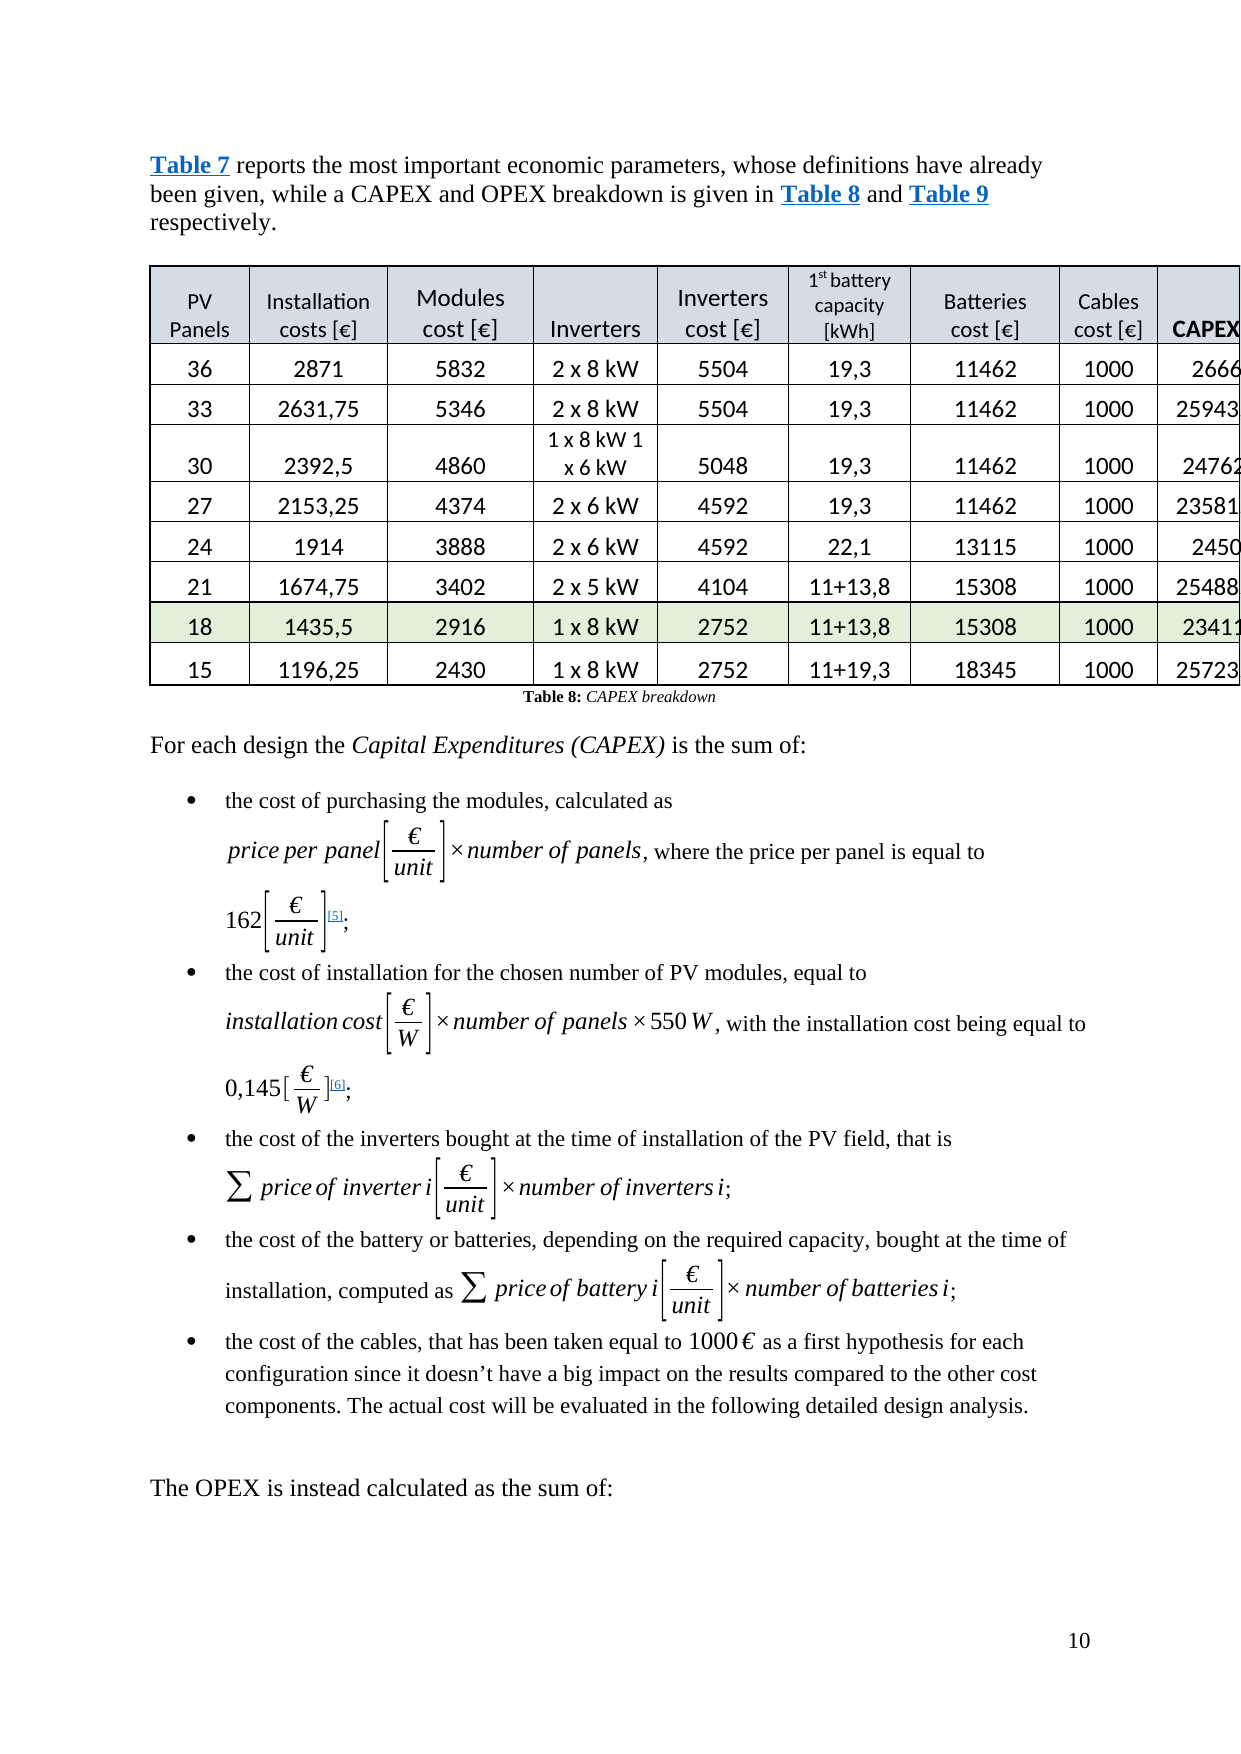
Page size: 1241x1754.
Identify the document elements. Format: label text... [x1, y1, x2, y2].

table_cell 21 [151, 562, 249, 601]
table_cell 4592 [658, 522, 788, 561]
table_cell 15308 [911, 562, 1059, 601]
table_cell 13115 [911, 522, 1059, 561]
table_header CAPEX [€] [1158, 267, 1239, 343]
table_cell 1000 [1060, 385, 1157, 424]
table_cell 5504 [658, 344, 788, 383]
table_cell 5048 [658, 425, 788, 481]
table_cell 19,3 [789, 482, 910, 521]
table_cell 2153,25 [250, 482, 387, 521]
text Table 7 reports the most important economic parameters, whose definitions have already been given, while a CAPEX and OPEX breakdown is given in Table 8 and Table 9 respectively. [150, 150, 1090, 236]
table_cell 18 [151, 603, 249, 642]
table_cell 1000 [1060, 562, 1157, 601]
table_header PV Panels [151, 267, 249, 343]
table_cell 1000 [1060, 482, 1157, 521]
table_cell 1 x 8 kW [534, 603, 657, 642]
table_cell 25723,25 [1158, 643, 1239, 684]
table_cell 5346 [388, 385, 533, 424]
table_cell 1674,75 [250, 562, 387, 601]
table_cell 2871 [250, 344, 387, 383]
table_cell 23411,5 [1158, 603, 1239, 642]
table_cell 11+19,3 [789, 643, 910, 684]
table_cell 4104 [658, 562, 788, 601]
table_cell 11462 [911, 425, 1059, 481]
table_cell 1196,25 [250, 643, 387, 684]
table_cell 15 [151, 643, 249, 684]
table_cell 19,3 [789, 385, 910, 424]
table_cell 5832 [388, 344, 533, 383]
table_cell 1000 [1060, 344, 1157, 383]
table_cell 19,3 [789, 344, 910, 383]
table_cell 1000 [1060, 643, 1157, 684]
table_cell 11462 [911, 344, 1059, 383]
table_cell 2 x 8 kW [534, 385, 657, 424]
table_cell 22,1 [789, 522, 910, 561]
list the cost of the inverters bought at the time of installation of the PV field, that is ; [187, 1124, 1090, 1221]
table_cell 18345 [911, 643, 1059, 684]
table_cell 5504 [658, 385, 788, 424]
table_cell 11+13,8 [789, 562, 910, 601]
table_header Cables cost [€] [1060, 267, 1157, 343]
table_cell 33 [151, 385, 249, 424]
table_cell 3888 [388, 522, 533, 561]
table_cell 1 x 8 kW [534, 643, 657, 684]
table_cell 36 [151, 344, 249, 383]
table_cell 19,3 [789, 425, 910, 481]
table_header Modules cost [€] [388, 267, 533, 343]
table_cell 2752 [658, 643, 788, 684]
table_header Installation costs [€] [250, 267, 387, 343]
table_cell 11+13,8 [789, 603, 910, 642]
table_cell 2430 [388, 643, 533, 684]
table_cell 15308 [911, 603, 1059, 642]
table_cell 2752 [658, 603, 788, 642]
table_cell 1000 [1060, 603, 1157, 642]
list the cost of installation for the chosen number of PV modules, equal to , with the installation cost being equal to [6]; [187, 959, 1090, 1119]
table_cell 2916 [388, 603, 533, 642]
table_header Batteries cost [€] [911, 267, 1059, 343]
table_cell 2 x 8 kW [534, 344, 657, 383]
text For each design the Capital Expenditures (CAPEX) is the sum of: [150, 730, 1090, 759]
table_cell 24509 [1158, 522, 1239, 561]
table_cell 25488,75 [1158, 562, 1239, 601]
table_cell 4592 [658, 482, 788, 521]
table_header Inverters cost [€] [658, 267, 788, 343]
table_cell 2392,5 [250, 425, 387, 481]
table_header Inverters [534, 267, 657, 343]
table_cell 3402 [388, 562, 533, 601]
list the cost of the cables, that has been taken equal to as a first hypothesis for each configuration since it doesn’t have a big impact on the results compared to the other cost components. The actual cost will be evaluated in the following detailed design analysis. [187, 1327, 1090, 1418]
list the cost of purchasing the modules, calculated as , where the price per panel is equal to [5]; [187, 788, 1090, 954]
table_cell 23581,25 [1158, 482, 1239, 521]
table_cell 11462 [911, 482, 1059, 521]
table_cell 30 [151, 425, 249, 481]
table_cell 24 [151, 522, 249, 561]
table_cell 1000 [1060, 522, 1157, 561]
text Table 8: CAPEX breakdown [150, 686, 1090, 706]
table_cell 27 [151, 482, 249, 521]
table_cell 2 x 6 kW [534, 522, 657, 561]
table_cell 4860 [388, 425, 533, 481]
table_cell 24762,5 [1158, 425, 1239, 481]
text The OPEX is instead calculated as the sum of: [150, 1473, 1090, 1502]
table_cell 1 x 8 kW 1 x 6 kW [534, 425, 657, 481]
table_cell 2 x 6 kW [534, 482, 657, 521]
table_cell 1914 [250, 522, 387, 561]
table_cell 2631,75 [250, 385, 387, 424]
table_cell 2 x 5 kW [534, 562, 657, 601]
table_cell 4374 [388, 482, 533, 521]
table_cell 25943,75 [1158, 385, 1239, 424]
list the cost of the battery or batteries, depending on the required capacity, bought at the time of installation, computed as ; [187, 1226, 1090, 1322]
table_cell 11462 [911, 385, 1059, 424]
table_cell 26669 [1158, 344, 1239, 383]
table_cell 1435,5 [250, 603, 387, 642]
table_header 1st battery capacity [kWh] [789, 267, 910, 343]
table_cell 1000 [1060, 425, 1157, 481]
